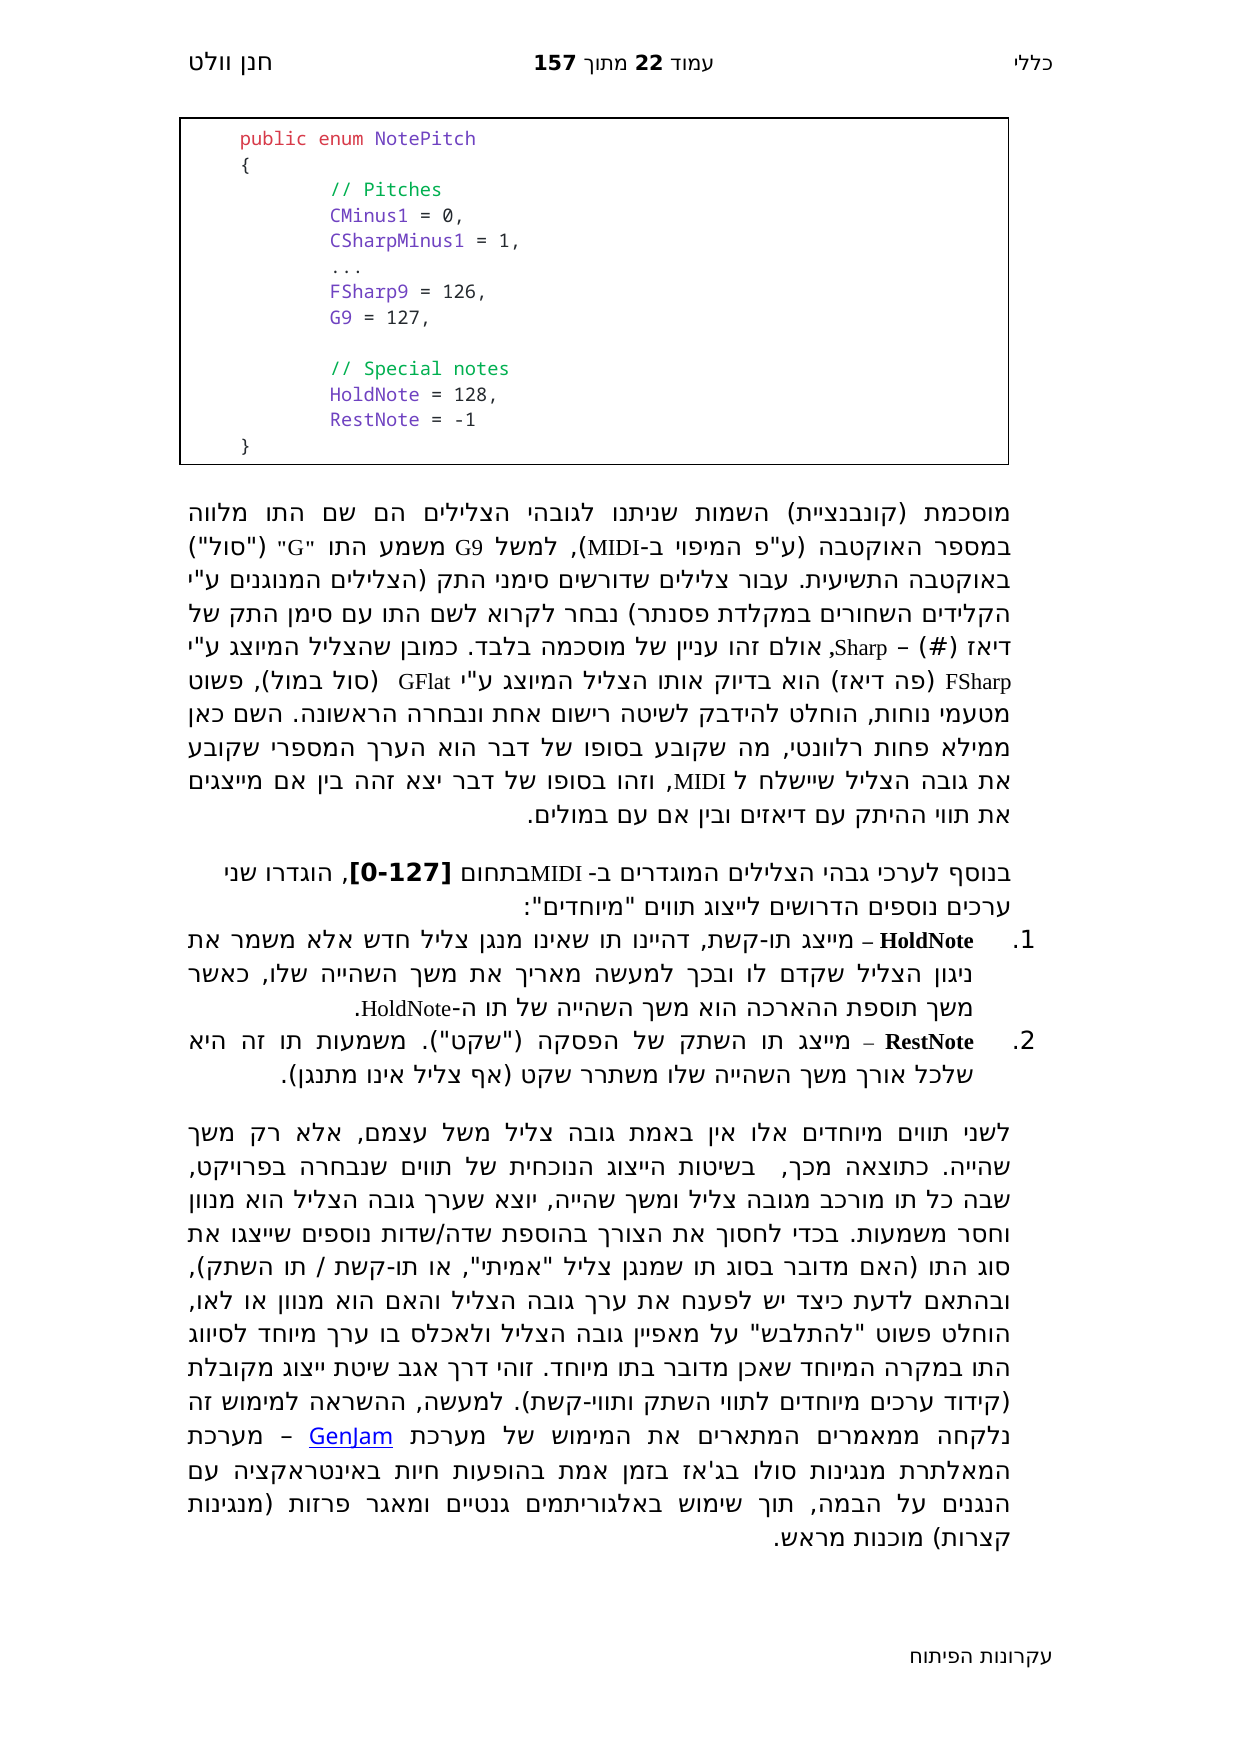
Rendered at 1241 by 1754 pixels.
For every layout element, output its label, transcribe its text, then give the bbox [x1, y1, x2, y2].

text מוסכמת (קונבנציית) השמות שניתנו לגובהי הצלילים הם שם התו מלווה במספר האוקטבה (ע"פ המיפוי ב-MIDI), למשל G9 משמע התו "G" ("סול") באוקטבה התשיעית. עבור צלילים שדורשים סימני התק (הצלילים המנוגנים ע"י הקלידים השחורים במקלדת פסנתר) נבחר לקרוא לשם התו עם סימן התק של דיאז (#) – Sharp, אולם זהו עניין של מוסכמה בלבד. כמובן שהצליל המיוצג ע"י FSharp (פה דיאז) הוא בדיוק אותו הצליל המיוצג ע"י GFlat (סול במול), פשוט מטעמי נוחות, הוחלט להידבק לשיטה רישום אחת ונבחרה הראשונה. השם כאן ממילא פחות רלוונטי, מה שקובע בסופו של דבר הוא הערך המספרי שקובע את גובה הצליל שיישלח ל MIDI, וזהו בסופו של דבר יצא זהה בין אם מייצגים את תווי ההיתק עם דיאזים ובין אם עם במולים. [187, 498, 1012, 829]
text בנוסף לערכי גבהי הצלילים המוגדרים ב- MIDIבתחום [0-127], הוגדרו שני ערכים נוספים הדרושים לייצוג תווים "מיוחדים": [187, 858, 1012, 921]
text לשני תווים מיוחדים אלו אין באמת גובה צליל משל עצמם, אלא רק משך שהייה. כתוצאה מכך, בשיטות הייצוג הנוכחית של תווים שנבחרה בפרויקט, שבה כל תו מורכב מגובה צליל ומשך שהייה, יוצא שערך גובה הצליל הוא מנוון וחסר משמעות. בכדי לחסוך את הצורך בהוספת שדה/שדות נוספים שייצגו את סוג התו (האם מדובר בסוג תו שמנגן צליל "אמיתי", או תו-קשת / תו השתק), ובהתאם לדעת כיצד יש לפענח את ערך גובה הצליל והאם הוא מנוון או לאו, הוחלט פשוט "להתלבש" על מאפיין גובה הצליל ולאכלס בו ערך מיוחד לסיווג התו במקרה המיוחד שאכן מדובר בתו מיוחד. זוהי דרך אגב שיטת ייצוג מקובלת (קידוד ערכים מיוחדים לתווי השתק ותווי-קשת). למעשה, ההשראה למימוש זה נלקחה ממאמרים המתארים את המימוש של מערכת GenJam – מערכת המאלתרת מנגינות סולו בג'אז בזמן אמת בהופעות חיות באינטראקציה עם הנגנים על הבמה, תוך שימוש באלגוריתמים גנטיים ומאגר פרזות (מנגינות קצרות) מוכנות מראש. [187, 1118, 1012, 1552]
list RestNote – מייצג תו השתק של הפסקה ("שקט"). משמעות תו זה היא שלכל אורך משך השהייה שלו משתרר שקט (אף צליל אינו מתנגן). [187, 1026, 1012, 1089]
list HoldNote – מייצג תו-קשת, דהיינו תו שאינו מנגן צליל חדש אלא משמר את ניגון הצליל שקדם לו ובכך למעשה מאריך את משך השהייה שלו, כאשר משך תוספת ההארכה הוא משך השהייה של תו ה-HoldNote. [187, 926, 1012, 1022]
